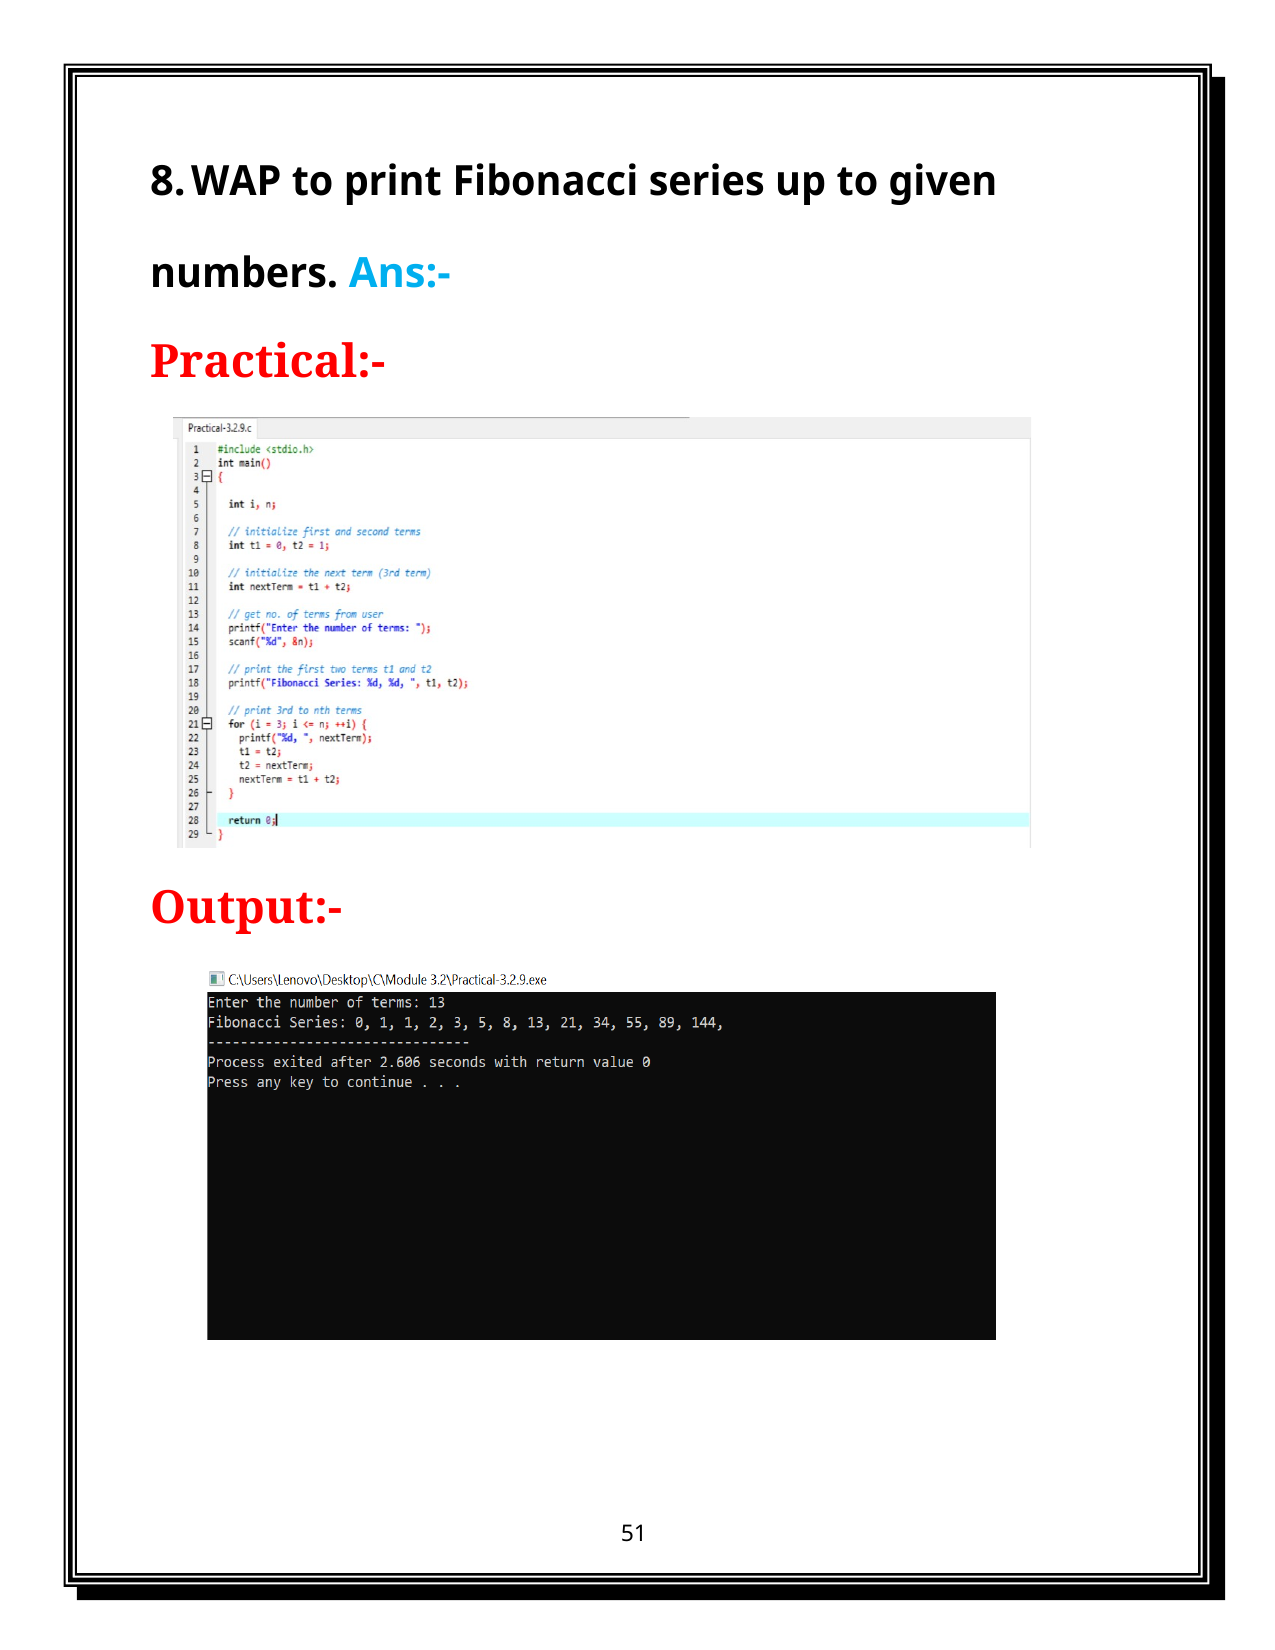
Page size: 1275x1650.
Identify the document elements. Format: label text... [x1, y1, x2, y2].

subtitle Practical:- [150, 334, 1171, 388]
picture [207, 971, 996, 1340]
picture [173, 417, 1032, 848]
list WAP to print Fibonacci series up to given numbers. Ans:- [150, 151, 1124, 299]
